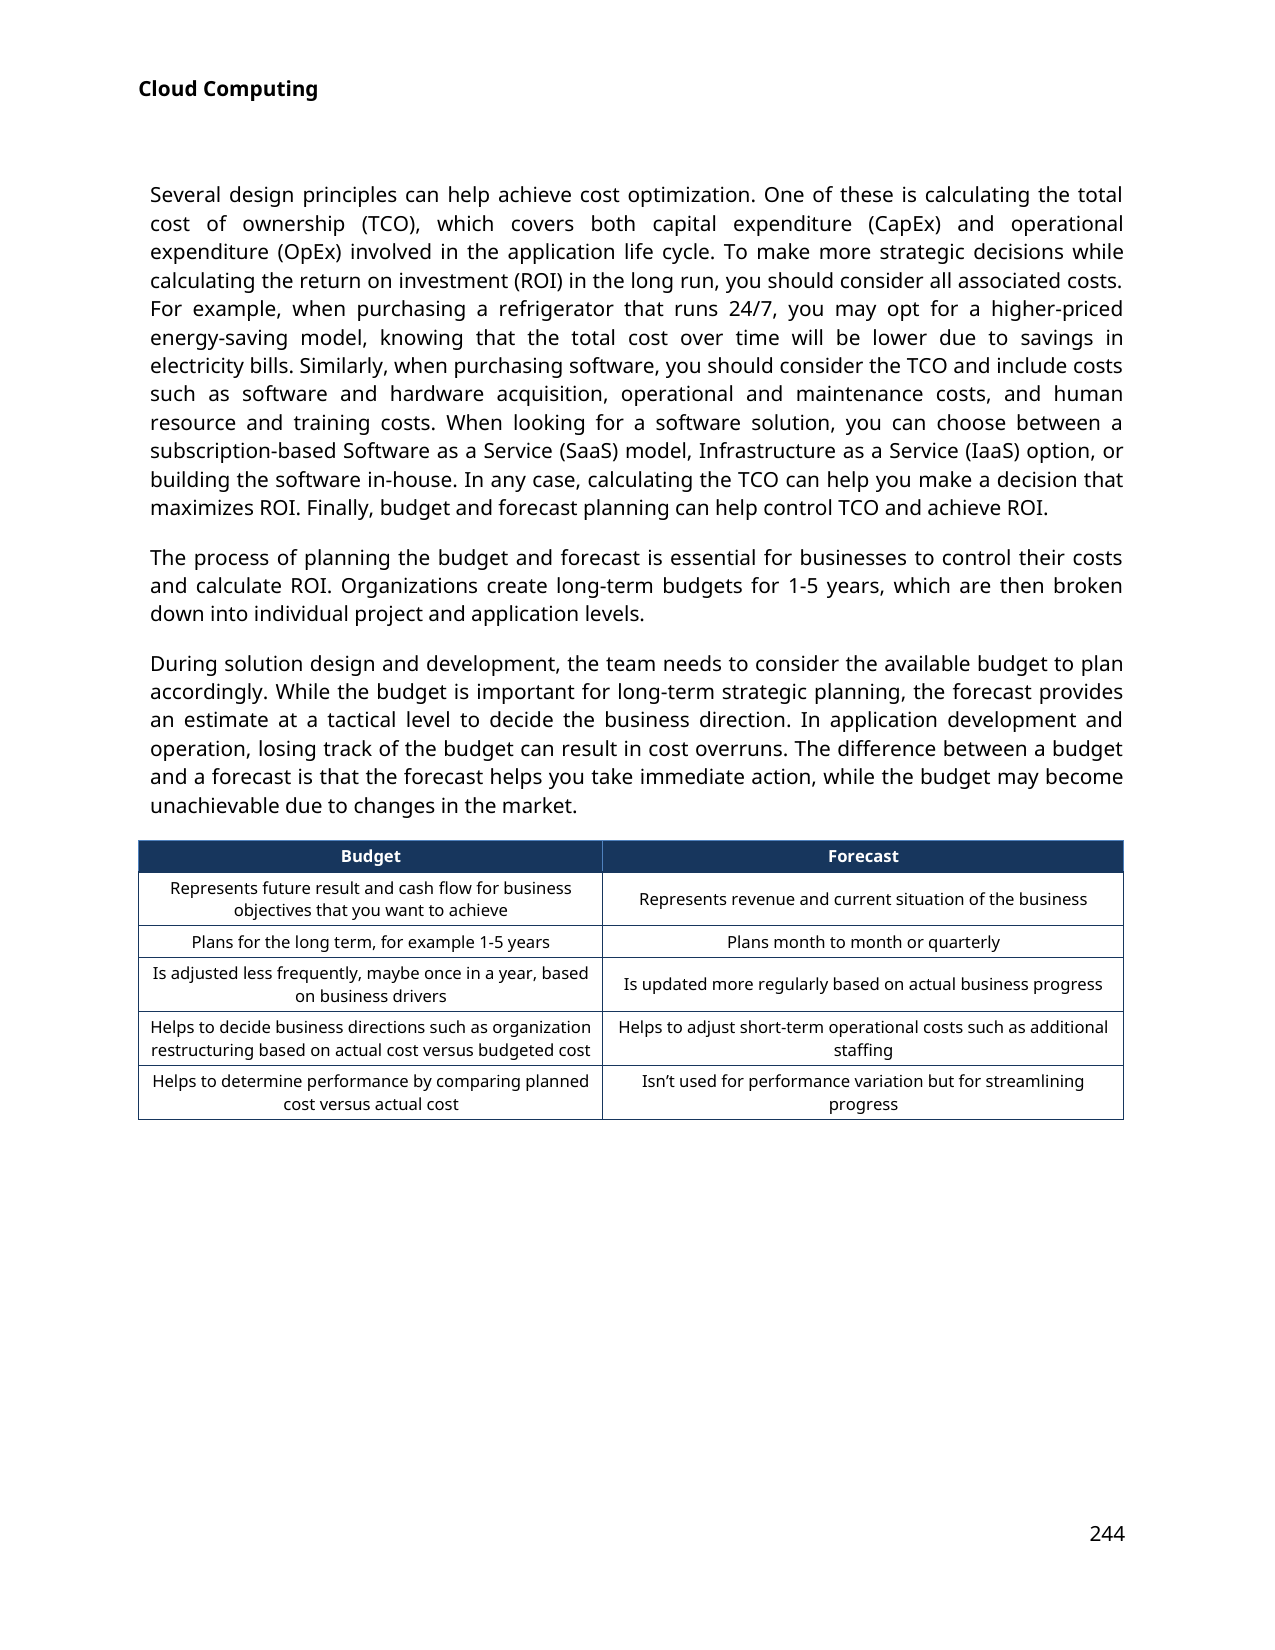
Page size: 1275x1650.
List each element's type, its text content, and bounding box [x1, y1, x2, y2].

table_cell Isn’t used for performance variation but for streamlining progress [603, 1066, 1123, 1118]
table_cell Represents future result and cash flow for business objectives that you want to achieve [139, 873, 602, 925]
table_cell Is adjusted less frequently, maybe once in a year, based on business drivers [139, 958, 602, 1011]
table_cell Helps to adjust short-term operational costs such as additional staffing [603, 1012, 1123, 1064]
text During solution design and development, the team needs to consider the available budget to plan accordingly. While the budget is important for long-term strategic planning, the forecast provides an estimate at a tactical level to decide the business direction. In application development and operation, losing track of the budget can result in cost overruns. The difference between a budget and a forecast is that the forecast helps you take immediate action, while the budget may become unachievable due to changes in the market. [150, 649, 1125, 819]
table_cell Plans for the long term, for example 1-5 years [139, 926, 602, 957]
table_cell Helps to decide business directions such as organization restructuring based on actual cost versus budgeted cost [139, 1012, 602, 1064]
text The process of planning the budget and forecast is essential for businesses to control their costs and calculate ROI. Organizations create long-term budgets for 1-5 years, which are then broken down into individual project and application levels. [150, 543, 1125, 628]
text Several design principles can help achieve cost optimization. One of these is calculating the total cost of ownership (TCO), which covers both capital expenditure (CapEx) and operational expenditure (OpEx) involved in the application life cycle. To make more strategic decisions while calculating the return on investment (ROI) in the long run, you should consider all associated costs. For example, when purchasing a refrigerator that runs 24/7, you may opt for a higher-priced energy-saving model, knowing that the total cost over time will be lower due to savings in electricity bills. Similarly, when purchasing software, you should consider the TCO and include costs such as software and hardware acquisition, operational and maintenance costs, and human resource and training costs. When looking for a software solution, you can choose between a subscription-based Software as a Service (SaaS) model, Infrastructure as a Service (IaaS) option, or building the software in-house. In any case, calculating the TCO can help you make a decision that maximizes ROI. Finally, budget and forecast planning can help control TCO and achieve ROI. [150, 181, 1125, 522]
table_cell Is updated more regularly based on actual business progress [603, 958, 1123, 1011]
table_header Forecast [603, 841, 1123, 871]
table_cell Represents revenue and current situation of the business [603, 873, 1123, 925]
table_cell Plans month to month or quarterly [603, 926, 1123, 957]
table_cell Helps to determine performance by comparing planned cost versus actual cost [139, 1066, 602, 1118]
table_header Budget [139, 841, 602, 871]
